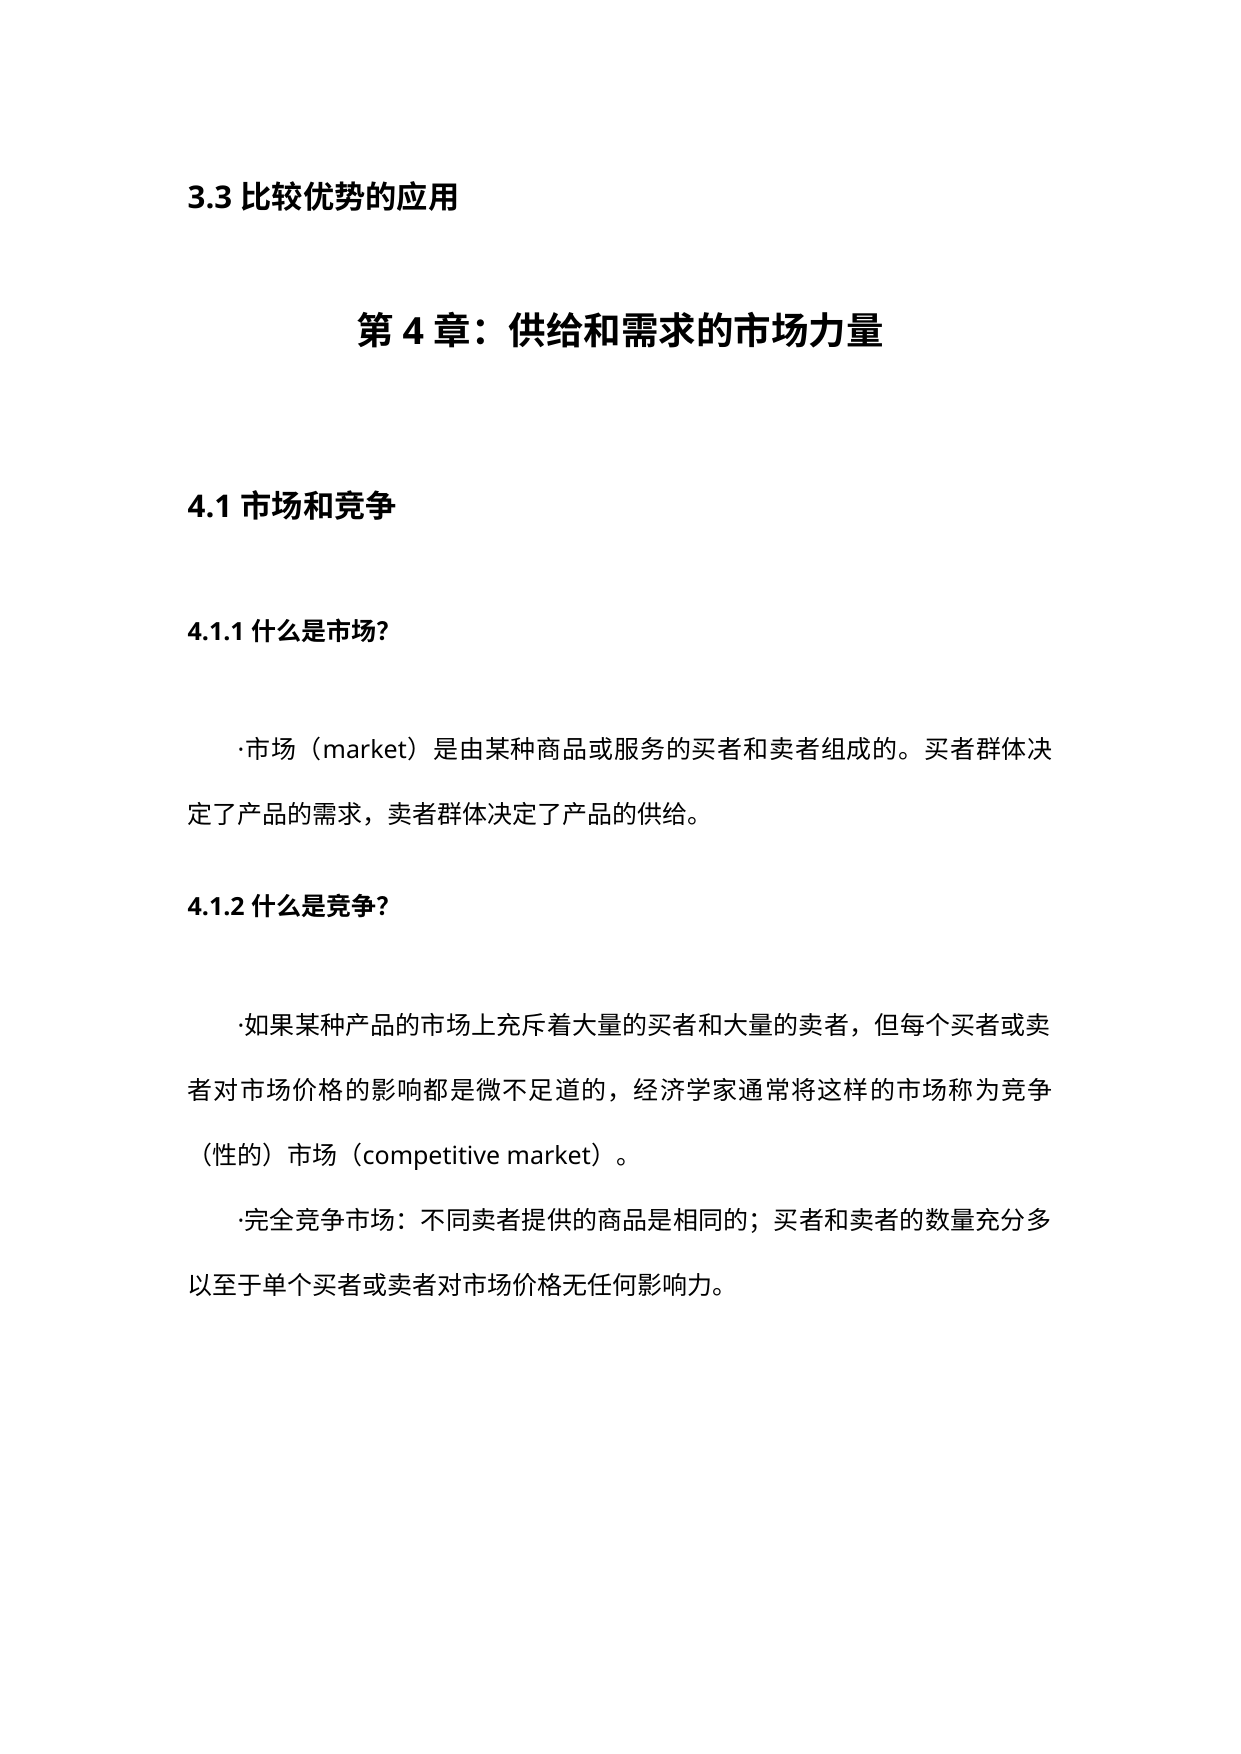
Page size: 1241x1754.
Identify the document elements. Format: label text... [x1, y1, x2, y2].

subtitle 4.1.2 什么是竞争？ [187, 872, 1053, 937]
subtitle 4.1 市场和竞争 [187, 472, 1053, 537]
text ·如果某种产品的市场上充斥着大量的买者和大量的卖者，但每个买者或卖者对市场价格的影响都是微不足道的，经济学家通常将这样的市场称为竞争（性的）市场（competitive market）。 [187, 991, 1053, 1186]
subtitle 4.1.1 什么是市场？ [187, 597, 1053, 662]
text ·完全竞争市场：不同卖者提供的商品是相同的；买者和卖者的数量充分多以至于单个买者或卖者对市场价格无任何影响力。 [187, 1186, 1053, 1316]
text ·市场（market）是由某种商品或服务的买者和卖者组成的。买者群体决定了产品的需求，卖者群体决定了产品的供给。 [187, 715, 1053, 845]
subtitle 3.3 比较优势的应用 [187, 162, 1053, 227]
subtitle 第 4 章：供给和需求的市场力量 [187, 296, 1053, 361]
